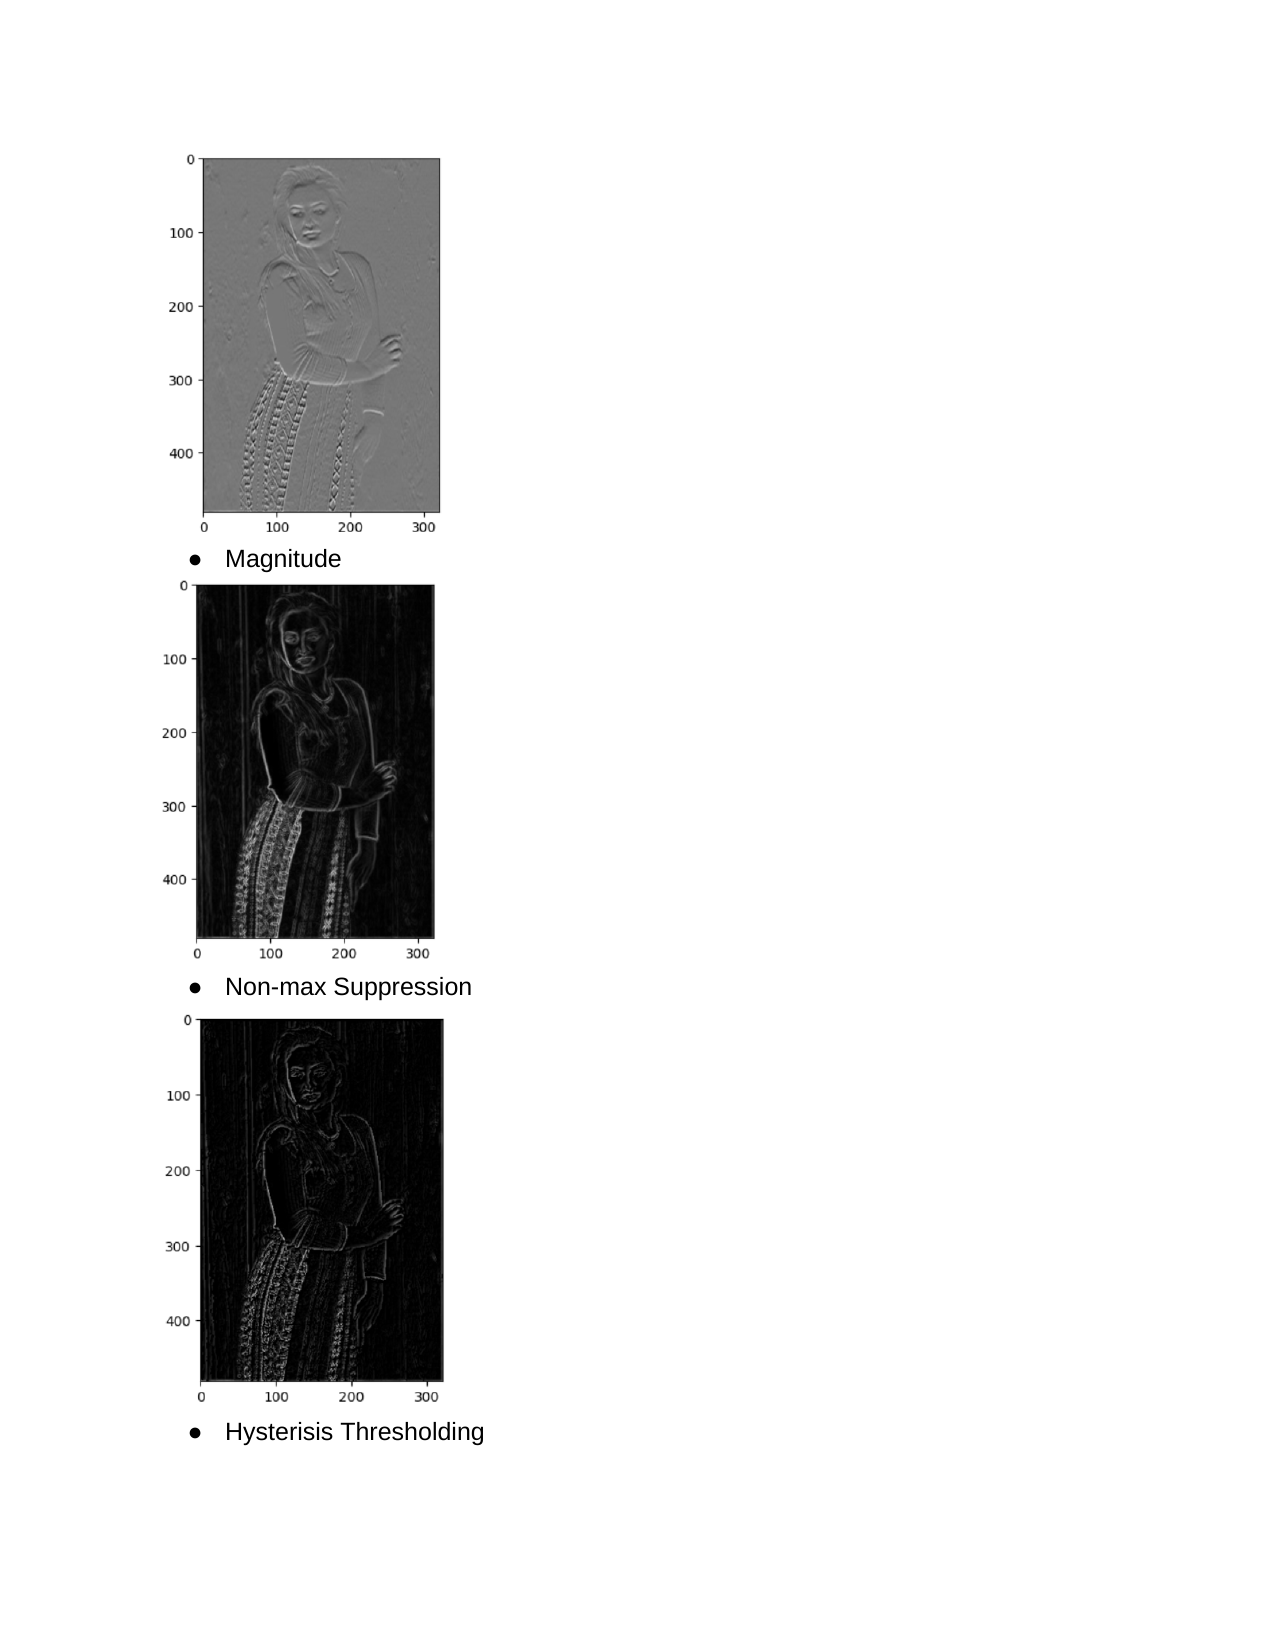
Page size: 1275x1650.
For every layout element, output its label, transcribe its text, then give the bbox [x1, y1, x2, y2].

picture [150, 150, 472, 541]
list Non-max Suppression [187, 972, 1125, 1000]
picture [150, 1004, 462, 1414]
list Hysterisis Thresholding [187, 1417, 1125, 1446]
picture [150, 577, 443, 968]
list Magnitude [187, 544, 1125, 573]
